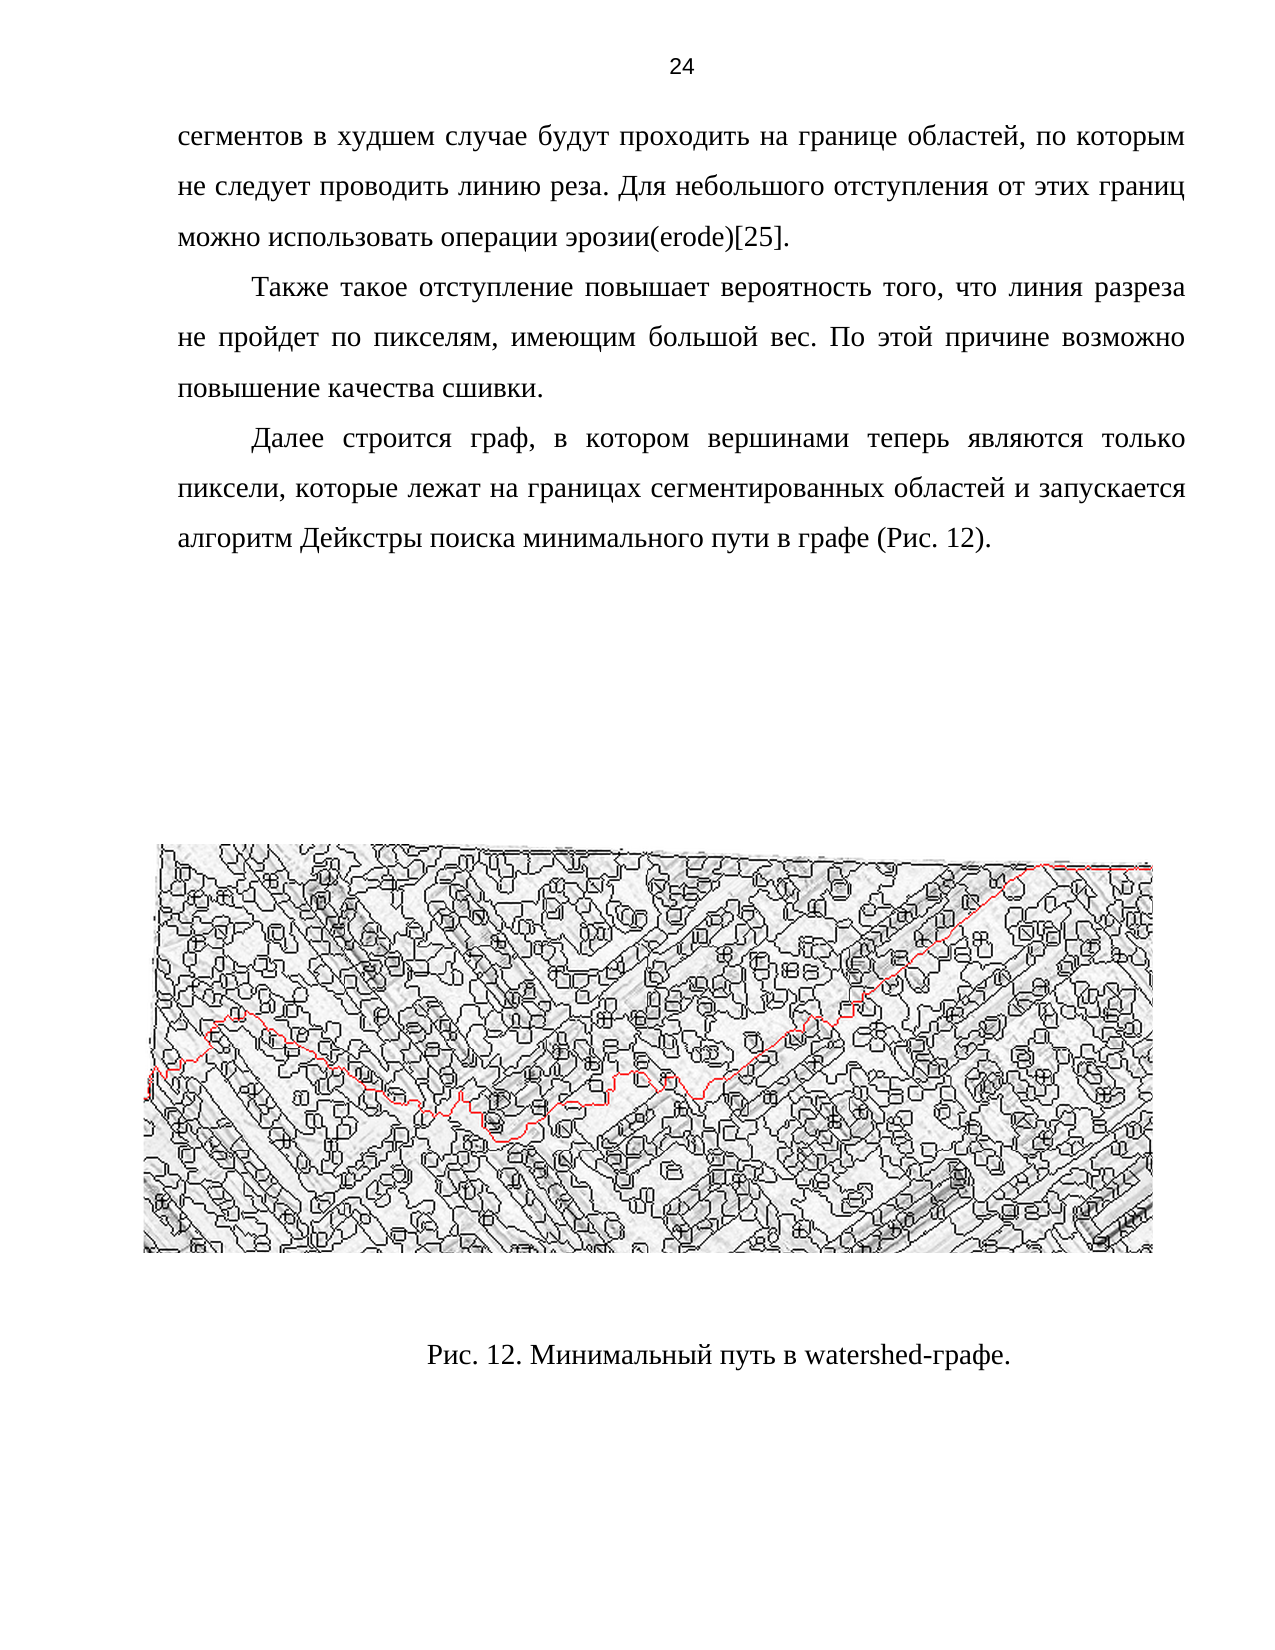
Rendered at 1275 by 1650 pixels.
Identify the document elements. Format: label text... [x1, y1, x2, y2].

text Также такое отступление повышает вероятность того, что линия разреза не пройдет по пикселям, имеющим большой вес. По этой причине возможно повышение качества сшивки. [177, 269, 1186, 403]
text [177, 118, 1186, 252]
text Рис. 12. Минимальный путь в watershed-графе. [177, 1337, 1186, 1370]
text Далее строится граф, в котором вершинами теперь являются только пиксели, которые лежат на границах сегментированных областей и запускается алгоритм Дейкстры поиска минимального пути в графе (Рис. 12). [177, 420, 1186, 554]
picture [143, 844, 1153, 1253]
